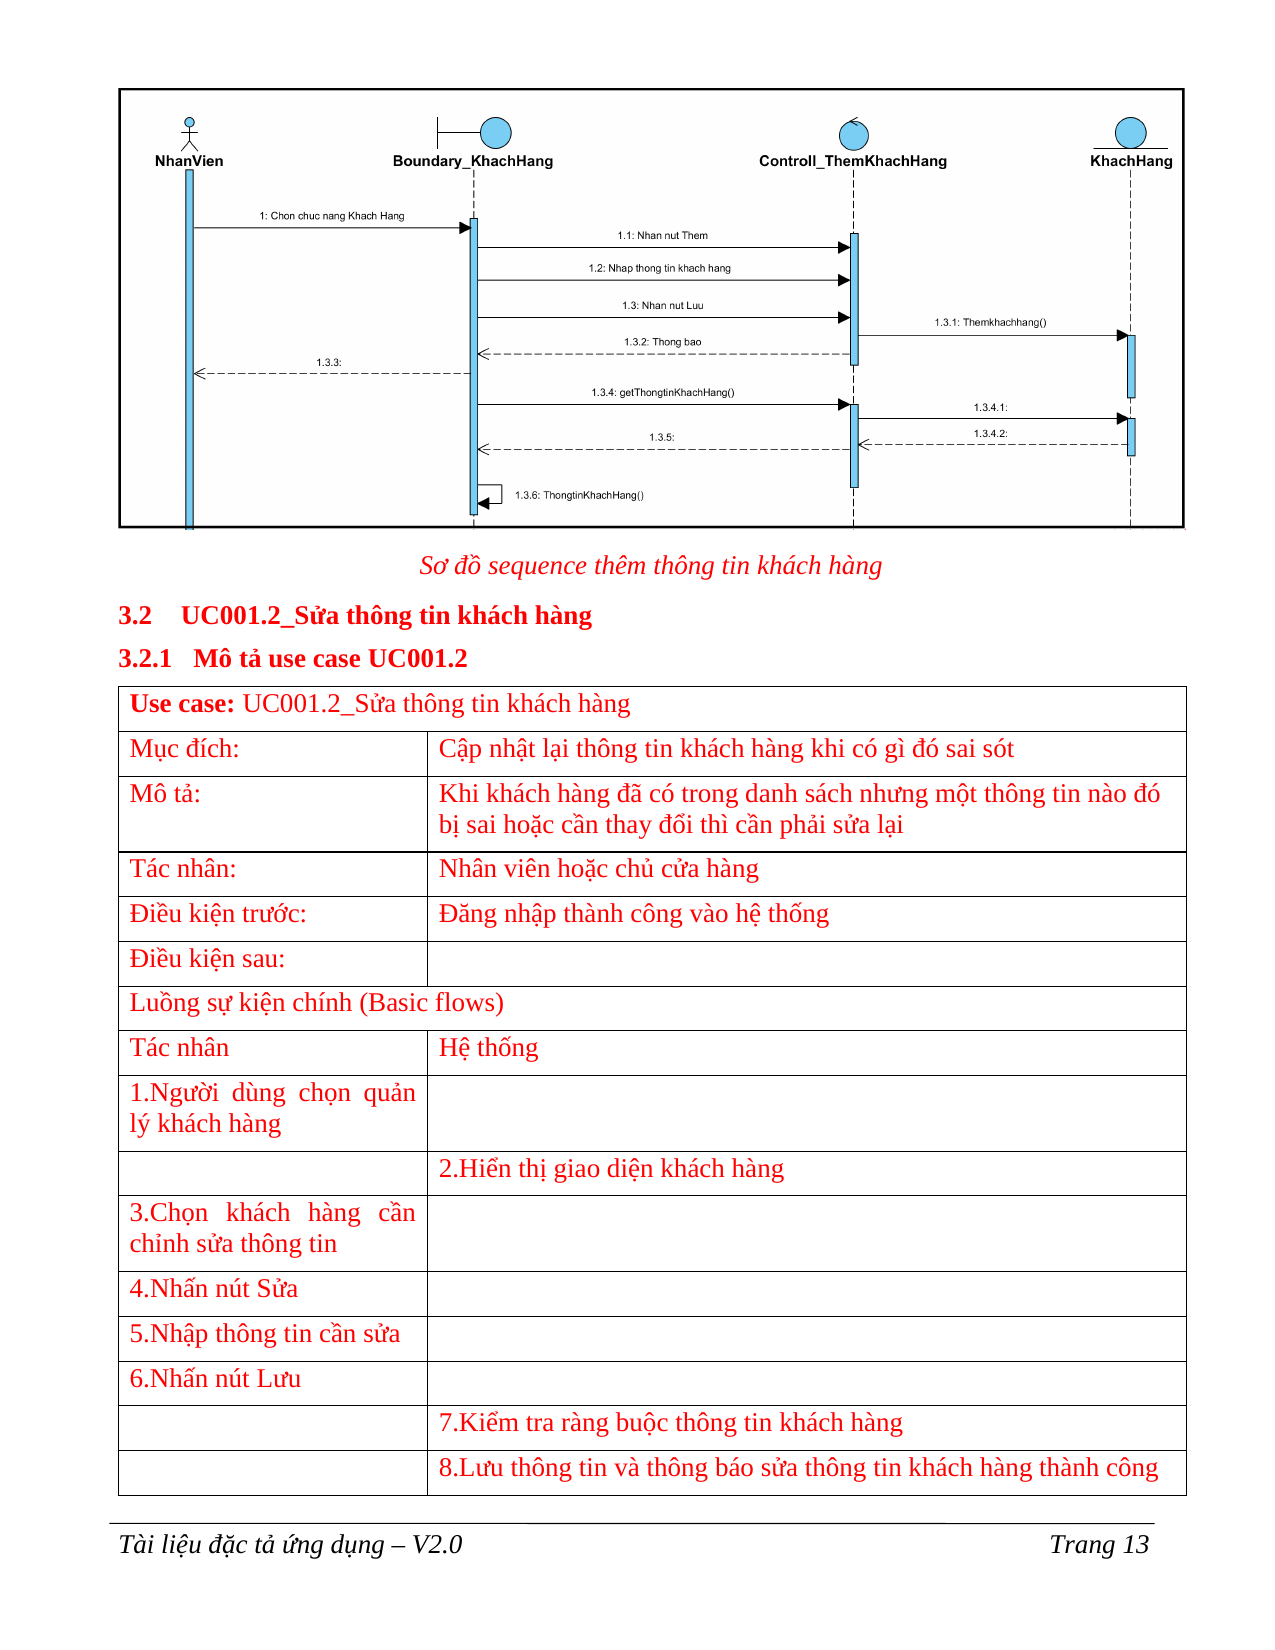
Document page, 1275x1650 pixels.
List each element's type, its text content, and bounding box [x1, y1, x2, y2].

table_cell Khi khách hàng đã có trong danh sách nhưng một thông tin nào đó bị sai hoặc cần thay đổi thì cần phải sửa lại [428, 777, 1186, 851]
table_cell 6.Nhấn nút Lưu [119, 1362, 427, 1405]
subtitle UC001.2_Sửa thông tin khách hàng [118, 599, 1186, 630]
table_cell Hệ thống [428, 1031, 1186, 1075]
table_cell Điều kiện trước: [119, 897, 427, 941]
table_cell Nhân viên hoặc chủ cửa hàng [428, 853, 1186, 896]
table_cell [428, 1317, 1186, 1361]
text Sơ đồ sequence thêm thông tin khách hàng [118, 549, 1186, 580]
table_cell 1.Người dùng chọn quản lý khách hàng [119, 1076, 427, 1151]
table_cell 4.Nhấn nút Sửa [119, 1272, 427, 1316]
table_cell Tác nhân [119, 1031, 427, 1075]
table_cell 2.Hiển thị giao diện khách hàng [428, 1152, 1186, 1195]
table_cell [119, 1152, 427, 1195]
table_cell 3.Chọn khách hàng cần chỉnh sửa thông tin [119, 1196, 427, 1271]
table_cell 7.Kiểm tra ràng buộc thông tin khách hàng [428, 1406, 1186, 1450]
table_cell Mục đích: [119, 732, 427, 776]
table_cell [428, 1362, 1186, 1405]
table_cell 8.Lưu thông tin và thông báo sửa thông tin khách hàng thành công [428, 1451, 1186, 1495]
table_cell Mô tả: [119, 777, 427, 851]
table_cell 5.Nhập thông tin cần sửa [119, 1317, 427, 1361]
subtitle Mô tả use case UC001.2 [118, 643, 1186, 674]
table_cell [119, 1406, 427, 1450]
table_header Use case: UC001.2_Sửa thông tin khách hàng [119, 687, 1186, 731]
table_cell Luồng sự kiện chính (Basic flows) [119, 987, 1186, 1030]
table_cell [428, 942, 1186, 986]
table_cell Đăng nhập thành công vào hệ thống [428, 897, 1186, 941]
table_cell Tác nhân: [119, 853, 427, 896]
picture [118, 88, 1186, 530]
table_cell [428, 1076, 1186, 1151]
table_cell [119, 1451, 427, 1495]
table_cell [428, 1272, 1186, 1316]
table_cell Điều kiện sau: [119, 942, 427, 986]
table_cell Cập nhật lại thông tin khách hàng khi có gì đó sai sót [428, 732, 1186, 776]
table_cell [428, 1196, 1186, 1271]
